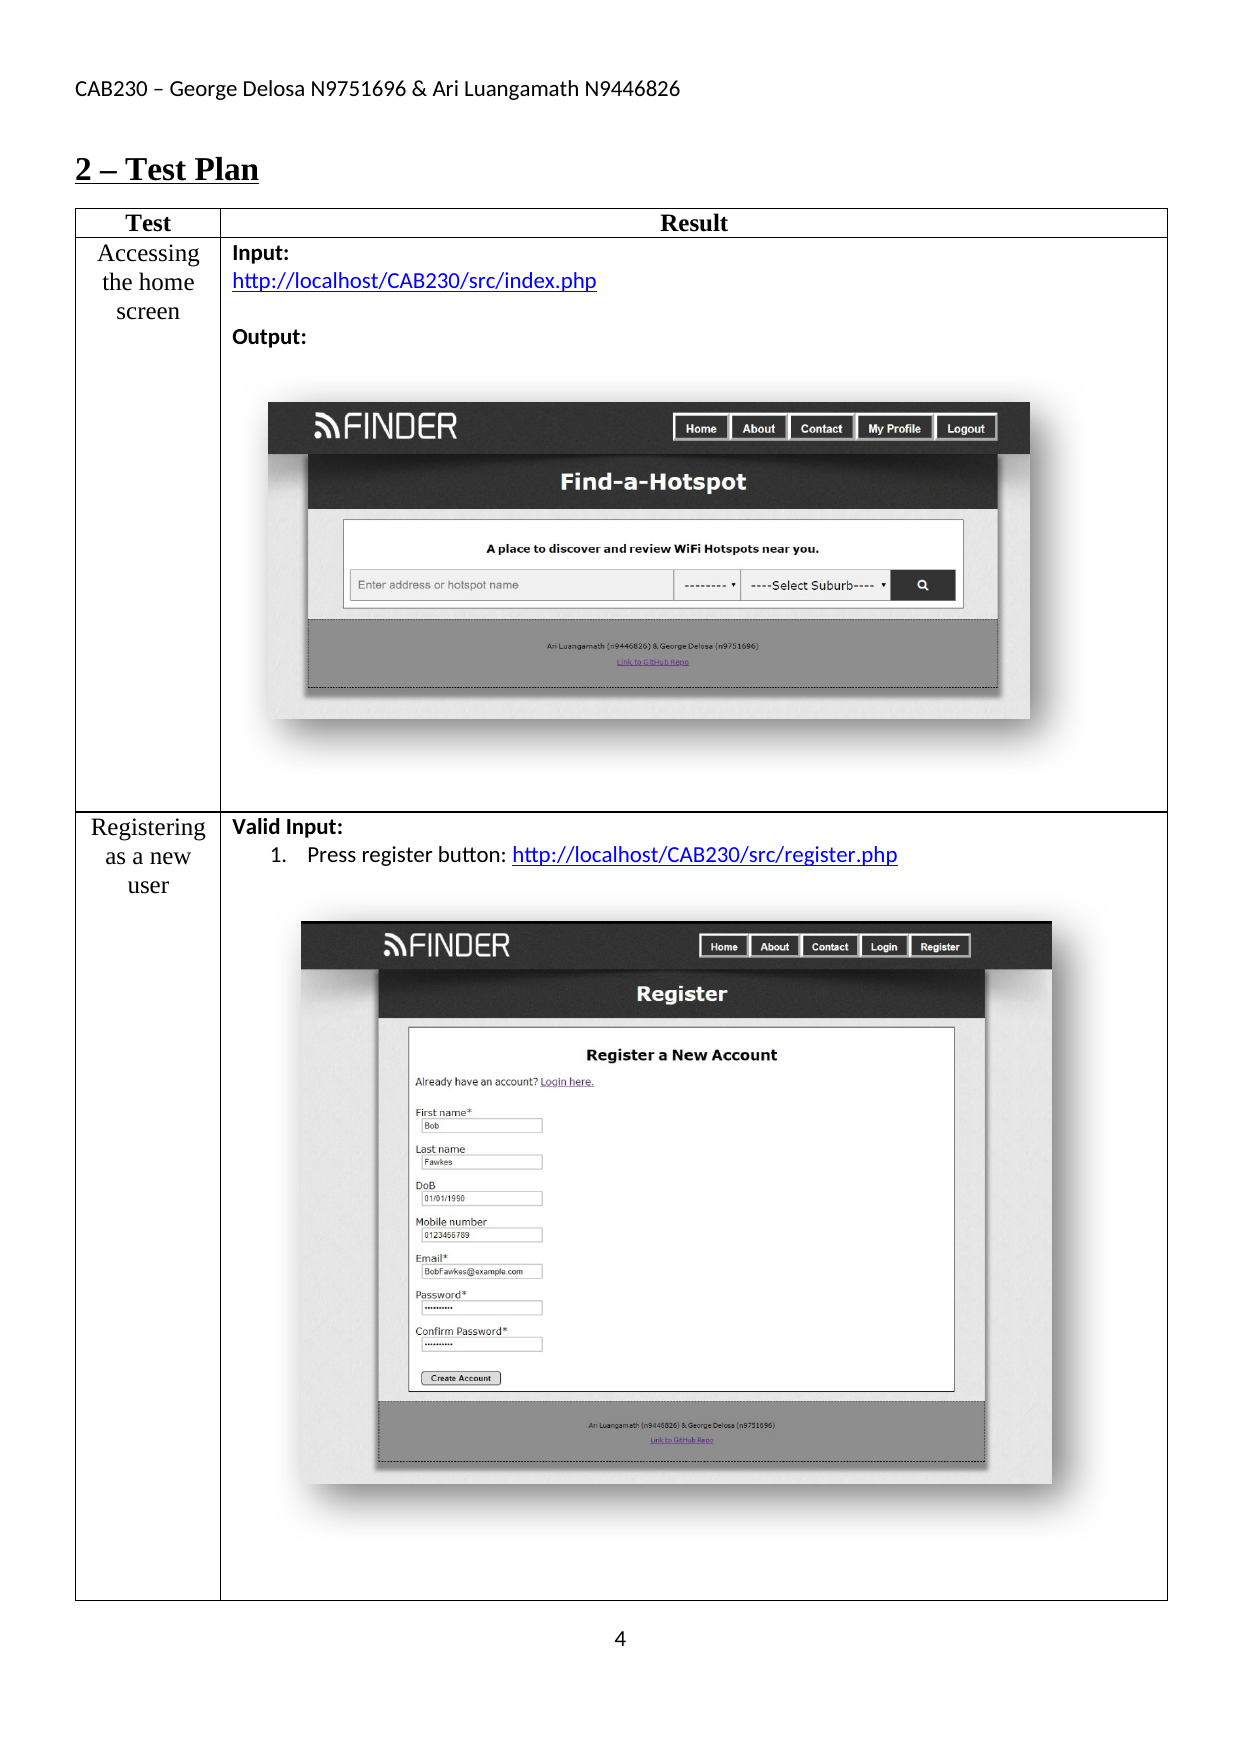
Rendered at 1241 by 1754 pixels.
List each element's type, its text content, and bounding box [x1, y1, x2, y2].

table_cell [76, 813, 220, 1600]
table_cell Accessing the home screen [76, 238, 220, 811]
picture [301, 921, 1052, 1484]
text 2 – Test Plan [75, 149, 1165, 188]
table_cell Input: http://localhost/CAB230/src/index.php Output: [221, 238, 1167, 811]
table_header Test [76, 209, 220, 237]
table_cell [221, 813, 1167, 1600]
picture [268, 402, 1030, 719]
table_header Result [221, 209, 1167, 237]
